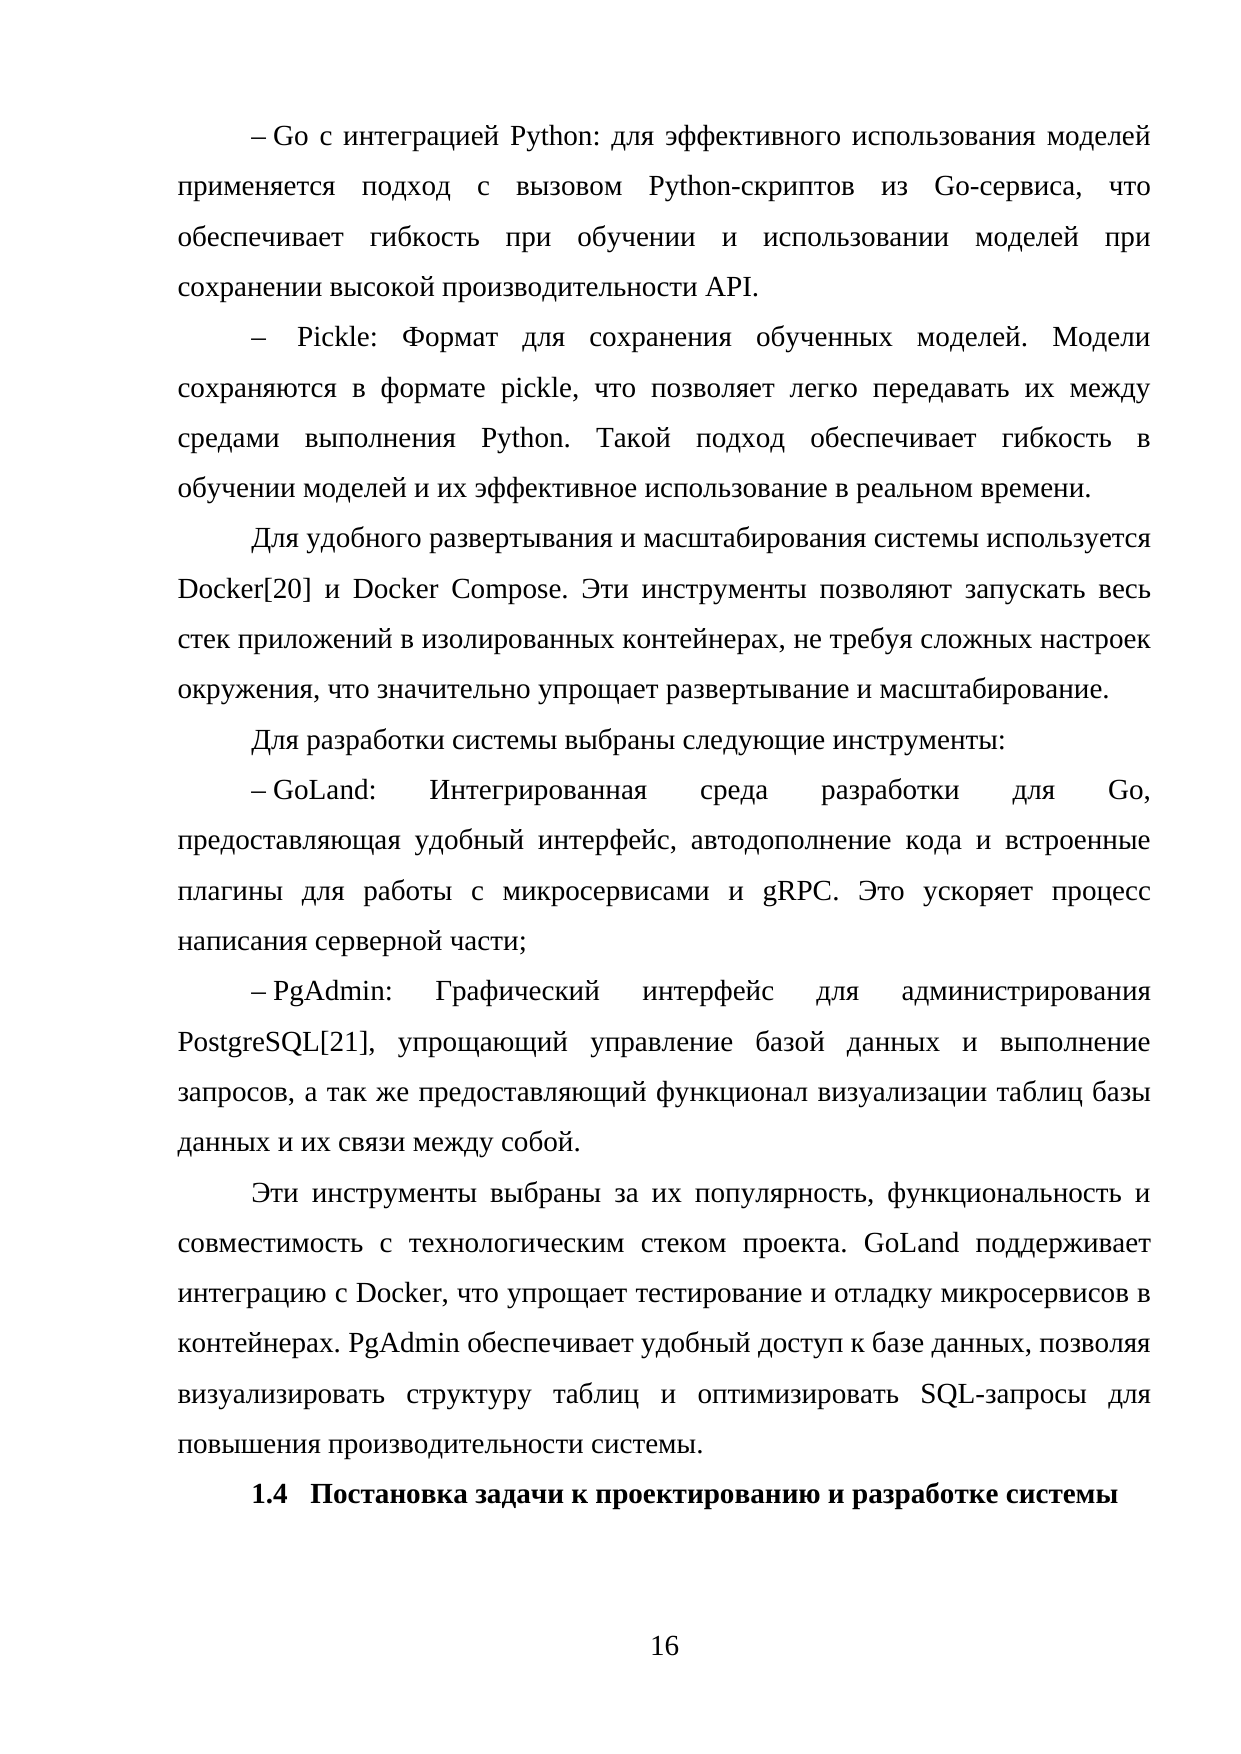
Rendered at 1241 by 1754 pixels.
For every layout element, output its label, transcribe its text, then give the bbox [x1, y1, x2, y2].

text Эти инструменты выбраны за их популярность, функциональность и совместимость с технологическим стеком проекта. GoLand поддерживает интеграцию с Docker, что упрощает тестирование и отладку микросервисов в контейнерах. PgAdmin обеспечивает удобный доступ к базе данных, позволяя визуализировать структуру таблиц и оптимизировать SQL-запросы для повышения производительности системы. [177, 1175, 1152, 1460]
text Для разработки системы выбраны следующие инструменты: [177, 722, 1152, 755]
text Pickle: Формат для сохранения обученных моделей. Модели сохраняются в формате pickle, что позволяет легко передавать их между средами выполнения Python. Такой подход обеспечивает гибкость в обучении моделей и их эффективное использование в реальном времени. [177, 319, 1152, 504]
text GoLand: Интегрированная среда разработки для Go, предоставляющая удобный интерфейс, автодополнение кода и встроенные плагины для работы с микросервисами и gRPC. Это ускоряет процесс написания серверной части; [177, 772, 1152, 957]
text Go с интеграцией Python: для эффективного использования моделей применяется подход с вызовом Python-скриптов из Go-сервиса, что обеспечивает гибкость при обучении и использовании моделей при сохранении высокой производительности API. [177, 118, 1152, 303]
text PgAdmin: Графический интерфейс для администрирования PostgreSQL[21], упрощающий управление базой данных и выполнение запросов, а так же предоставляющий функционал визуализации таблиц базы данных и их связи между собой. [177, 973, 1152, 1158]
text Для удобного развертывания и масштабирования системы используется Docker[20] и Docker Compose. Эти инструменты позволяют запускать весь стек приложений в изолированных контейнерах, не требуя сложных настроек окружения, что значительно упрощает развертывание и масштабирование. [177, 521, 1152, 705]
text Постановка задачи к проектированию и разработке системы [177, 1477, 1152, 1510]
